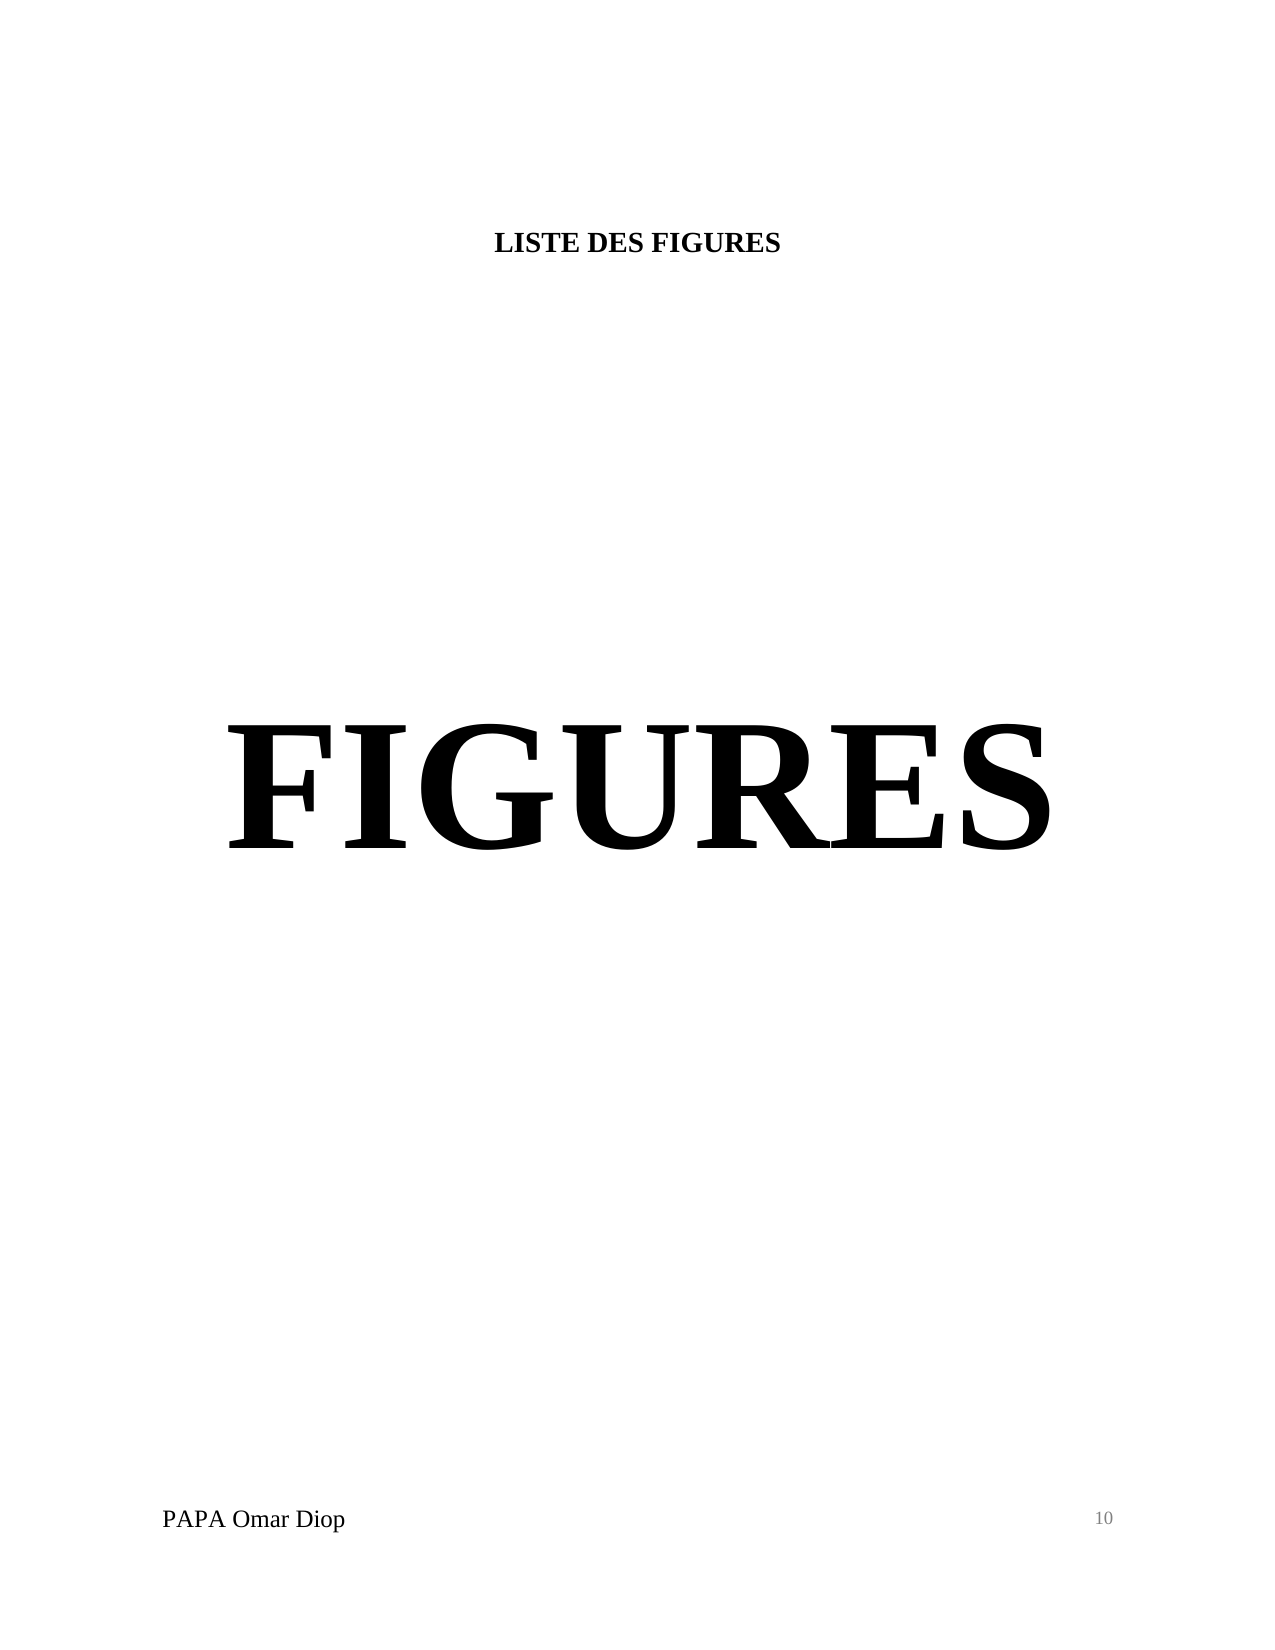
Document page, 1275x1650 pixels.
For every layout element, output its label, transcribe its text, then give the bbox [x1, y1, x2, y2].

list FIGURES [225, 673, 1125, 889]
subtitle LISTE DES FIGURES [150, 225, 1125, 258]
